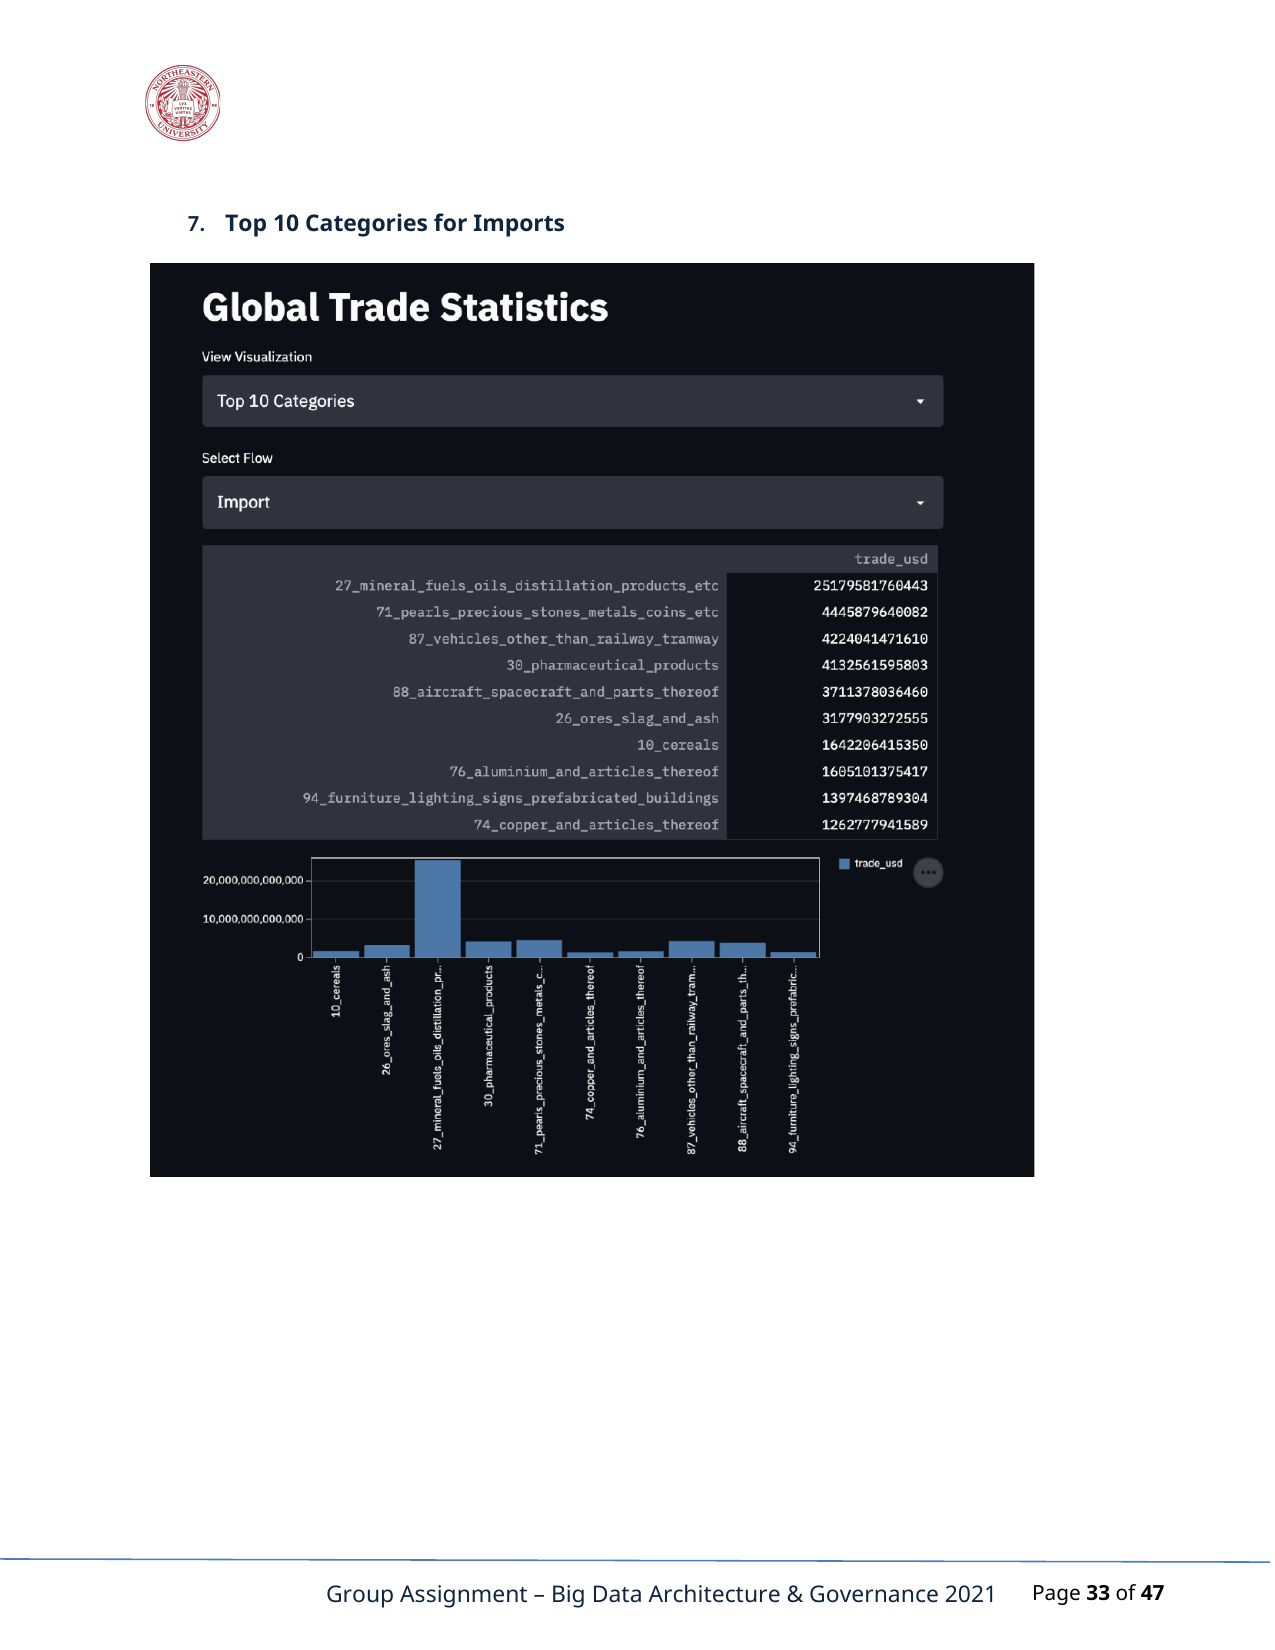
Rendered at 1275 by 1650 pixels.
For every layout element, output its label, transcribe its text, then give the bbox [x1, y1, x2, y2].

picture [150, 263, 1035, 1177]
picture [145, 65, 221, 141]
list Top 10 Categories for Imports [187, 207, 1125, 238]
